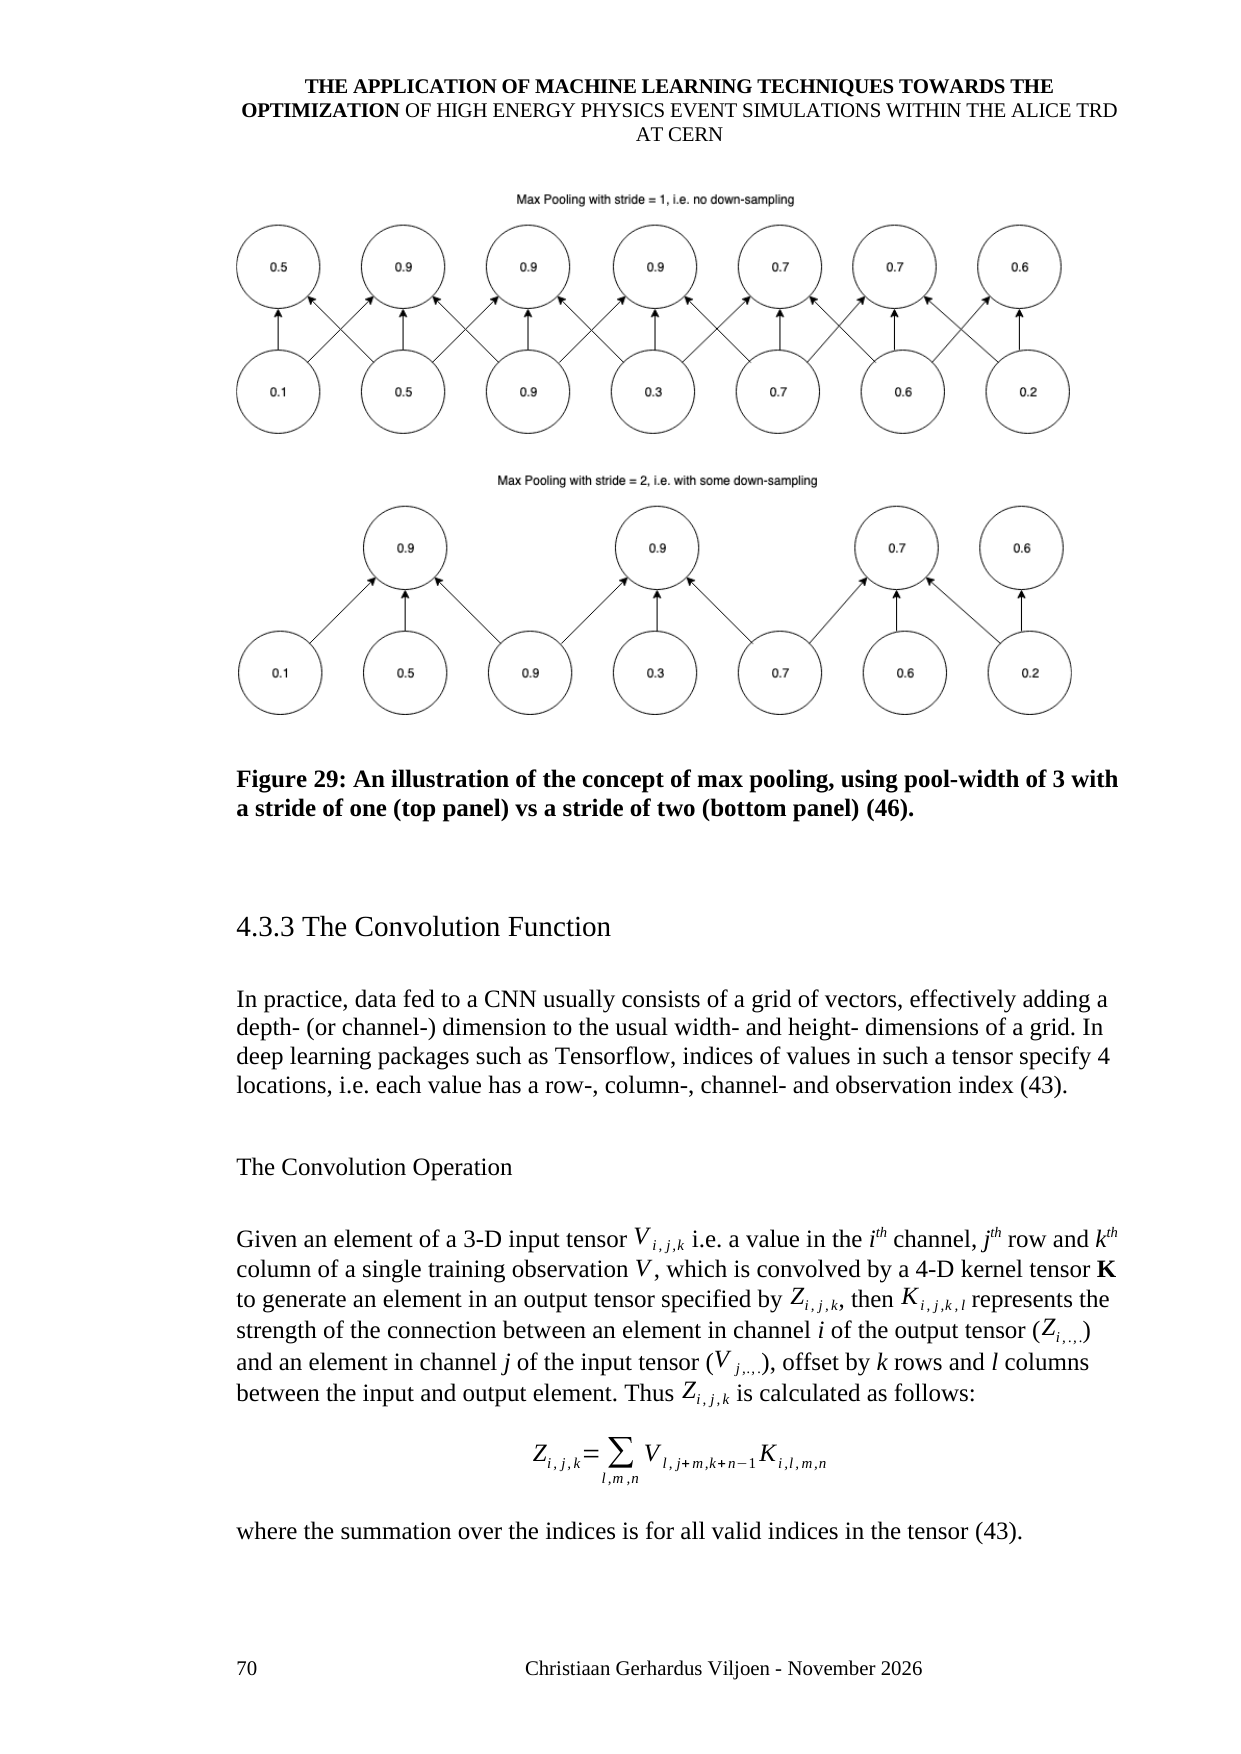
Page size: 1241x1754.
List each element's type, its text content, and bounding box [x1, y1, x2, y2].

subtitle The Convolution Operation [236, 1152, 1122, 1181]
text Figure 29: An illustration of the concept of max pooling, using pool-width of 3 with a stride of one (top panel) vs a stride of two (bottom panel) . [236, 764, 1122, 822]
text Given an element of a 3-D input tensor i.e. a value in the ith channel, jth row and kth column of a single training observation , which is convolved by a 4-D kernel tensor K to generate an element in an output tensor specified by , then represents the strength of the connection between an element in channel i of the output tensor () and an element in channel j of the input tensor (), offset by k rows and l columns between the input and output element. Thus is calculated as follows: [236, 1222, 1122, 1408]
picture [236, 183, 1072, 715]
subtitle The Convolution Function [236, 909, 1122, 942]
text In practice, data fed to a CNN usually consists of a grid of vectors, effectively adding a depth- (or channel-) dimension to the usual width- and height- dimensions of a grid. In deep learning packages such as Tensorflow, indices of values in such a tensor specify 4 locations, i.e. each value has a row-, column-, channel- and observation index . [236, 984, 1122, 1099]
text where the summation over the indices is for all valid indices in the tensor . [236, 1516, 1122, 1545]
